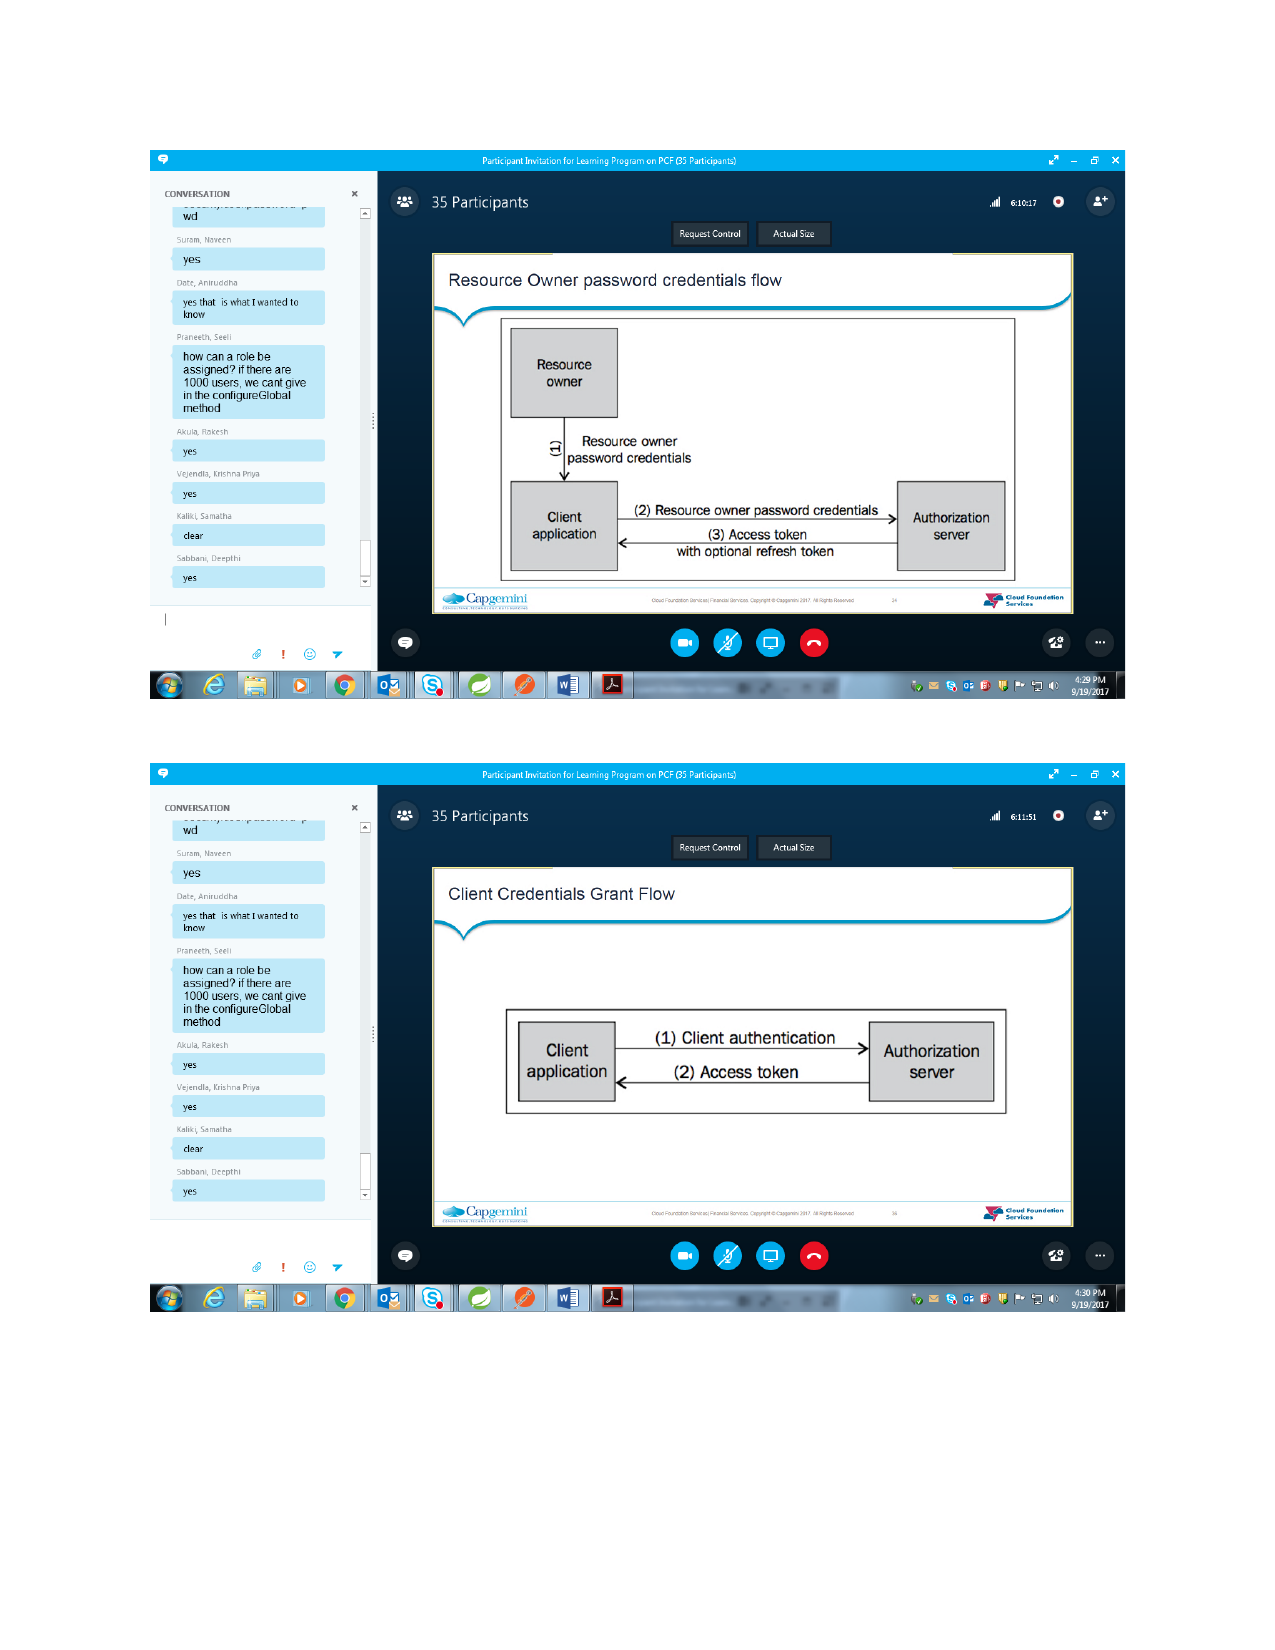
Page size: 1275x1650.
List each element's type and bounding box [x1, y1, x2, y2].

picture [150, 172, 1125, 699]
picture [159, 155, 167, 162]
picture [159, 769, 167, 776]
picture [150, 786, 1125, 1312]
